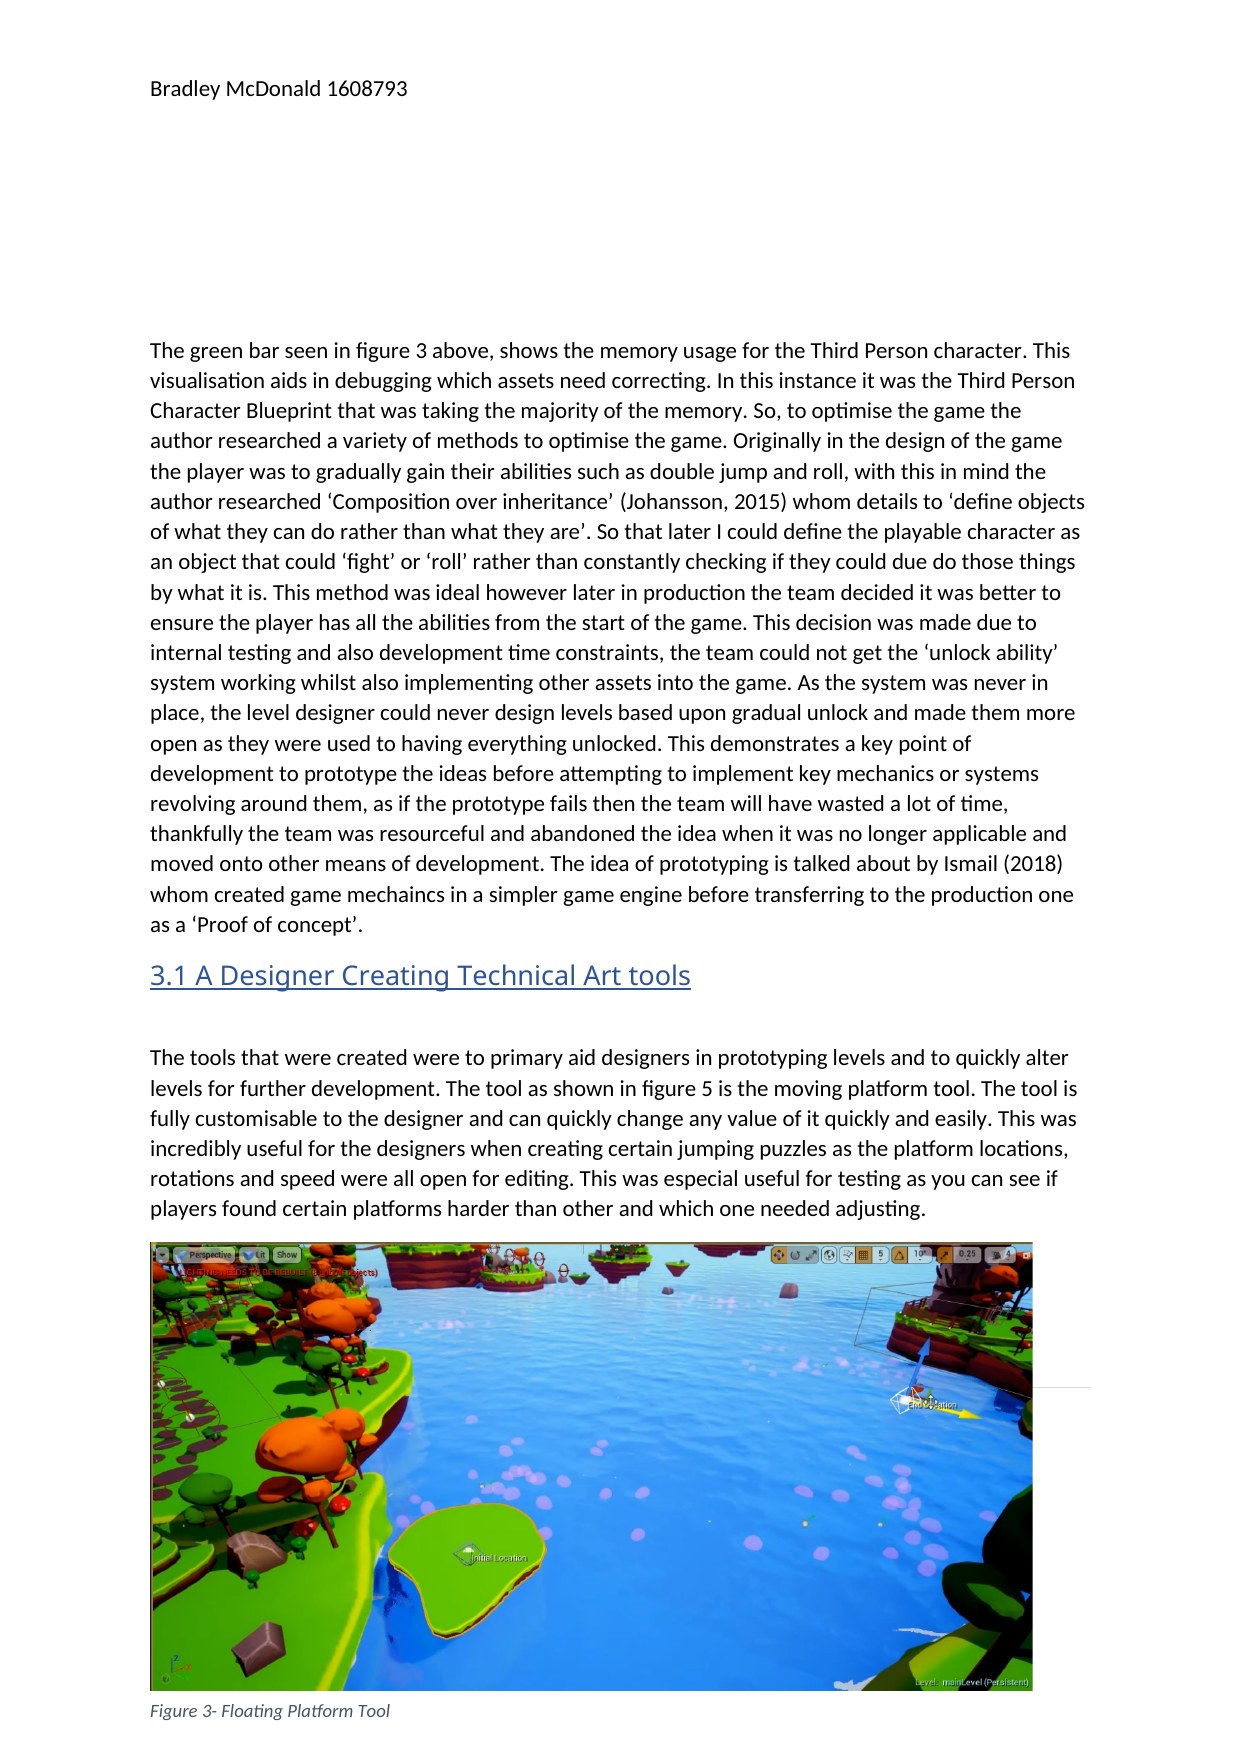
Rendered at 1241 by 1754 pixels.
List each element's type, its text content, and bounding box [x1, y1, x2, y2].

subtitle 3.1 A Designer Creating Technical Art tools [150, 957, 1090, 994]
text The green bar seen in figure 3 above, shows the memory usage for the Third Person character. This visualisation aids in debugging which assets need correcting. In this instance it was the Third Person Character Blueprint that was taking the majority of the memory. So, to optimise the game the author researched a variety of methods to optimise the game. Originally in the design of the game the player was to gradually gain their abilities such as double jump and roll, with this in mind the author researched ‘Composition over inheritance’ whom details to ‘define objects of what they can do rather than what they are’. So that later I could define the playable character as an object that could ‘fight’ or ‘roll’ rather than constantly checking if they could due do those things by what it is. This method was ideal however later in production the team decided it was better to ensure the player has all the abilities from the start of the game. This decision was made due to internal testing and also development time constraints, the team could not get the ‘unlock ability’ system working whilst also implementing other assets into the game. As the system was never in place, the level designer could never design levels based upon gradual unlock and made them more open as they were used to having everything unlocked. This demonstrates a key point of development to prototype the ideas before attempting to implement key mechanics or systems revolving around them, as if the prototype fails then the team will have wasted a lot of time, thankfully the team was resourceful and abandoned the idea when it was no longer applicable and moved onto other means of development. The idea of prototyping is talked about by Ismail (2018) whom created game mechaincs in a simpler game engine before transferring to the production one as a ‘Proof of concept’. [150, 336, 1090, 938]
picture [150, 1242, 1033, 1691]
text The tools that were created were to primary aid designers in prototyping levels and to quickly alter levels for further development. The tool as shown in figure 5 is the moving platform tool. The tool is fully customisable to the designer and can quickly change any value of it quickly and easily. This was incredibly useful for the designers when creating certain jumping puzzles as the platform locations, rotations and speed were all open for editing. This was especial useful for testing as you can see if players found certain platforms harder than other and which one needed adjusting. [150, 1043, 1090, 1223]
